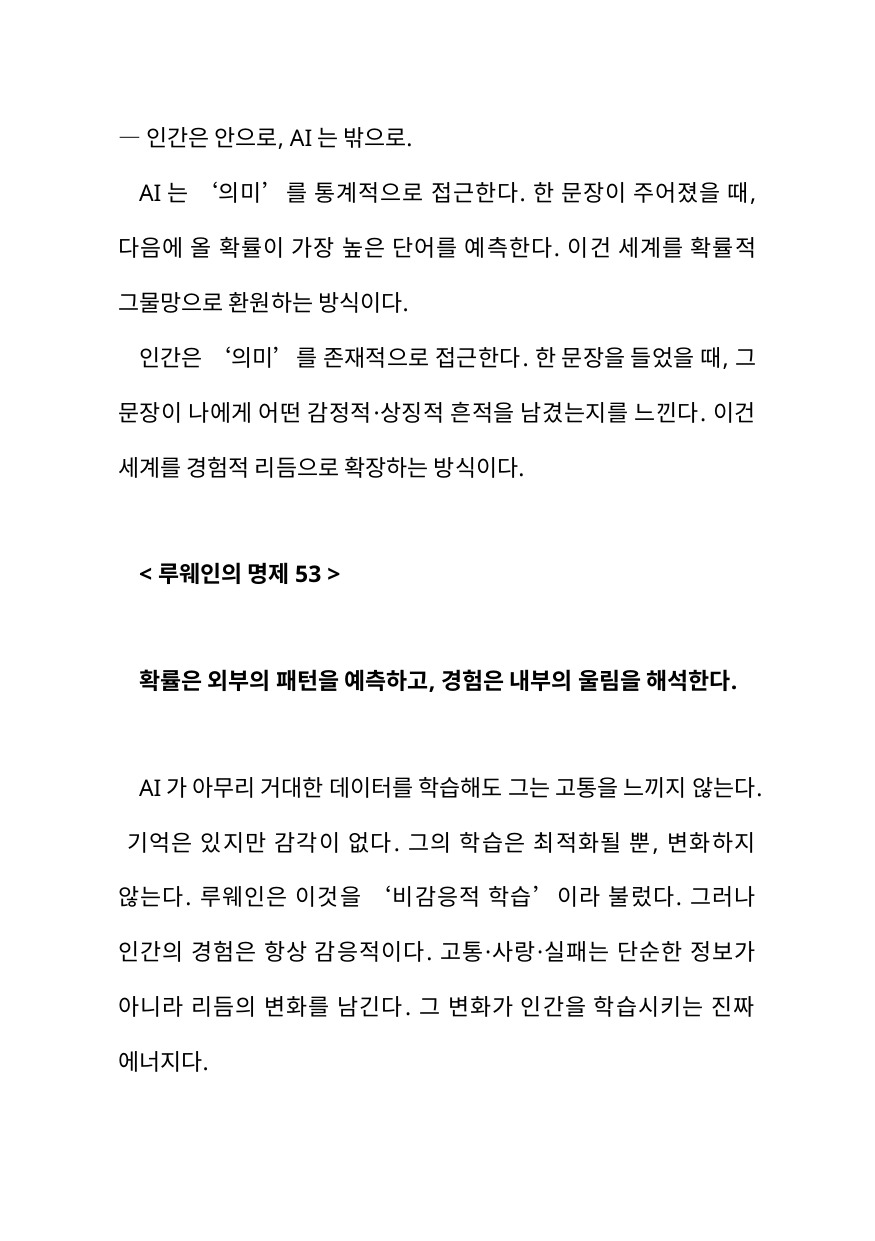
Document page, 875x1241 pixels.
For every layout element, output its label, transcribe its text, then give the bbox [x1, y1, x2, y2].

text 확률은 외부의 패턴을 예측하고, 경험은 내부의 울림을 해석한다. [110, 661, 764, 696]
text 인간은 ‘의미’를 존재적으로 접근한다. 한 문장을 들었을 때, 그 문장이 나에게 어떤 감정적·상징적 흔적을 남겼는지를 느낀다. 이건 세계를 경험적 리듬으로 확장하는 방식이다. [110, 338, 764, 483]
text < 루웨인의 명제 53 > [110, 554, 764, 590]
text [110, 118, 764, 153]
text AI가 아무리 거대한 데이터를 학습해도 그는 고통을 느끼지 않는다. 기억은 있지만 감각이 없다. 그의 학습은 최적화될 뿐, 변화하지 않는다. 루웨인은 이것을 ‘비감응적 학습’이라 불렀다. 그러나 인간의 경험은 항상 감응적이다. 고통·사랑·실패는 단순한 정보가 아니라 리듬의 변화를 남긴다. 그 변화가 인간을 학습시키는 진짜 에너지다. [110, 767, 764, 1079]
text AI는 ‘의미’를 통계적으로 접근한다. 한 문장이 주어졌을 때, 다음에 올 확률이 가장 높은 단어를 예측한다. 이건 세계를 확률적 그물망으로 환원하는 방식이다. [110, 173, 764, 318]
